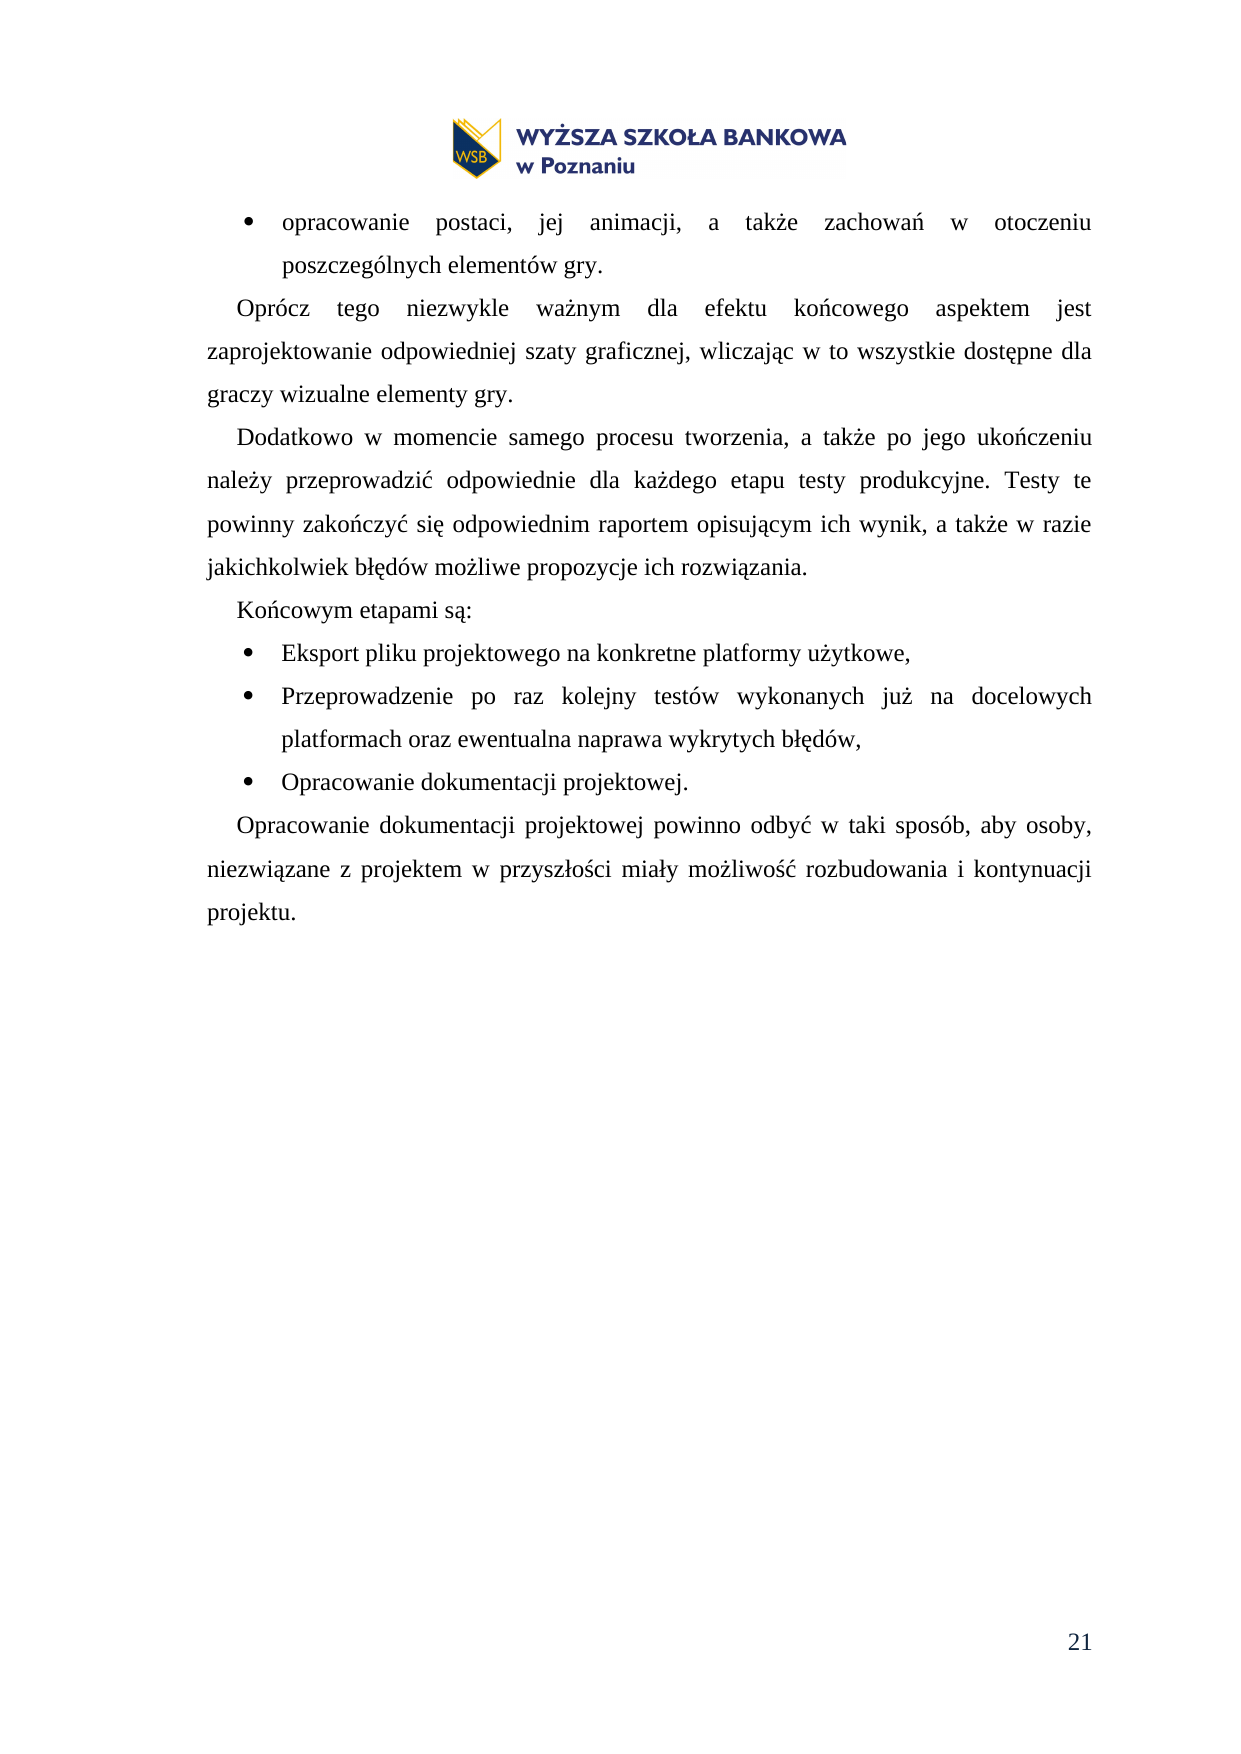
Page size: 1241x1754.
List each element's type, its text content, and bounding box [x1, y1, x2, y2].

text Oprócz tego niezwykle ważnym dla efektu końcowego aspektem jest zaprojektowanie odpowiedniej szaty graficznej, wliczając w to wszystkie dostępne dla graczy wizualne elementy gry. [207, 293, 1092, 408]
picture [452, 118, 847, 179]
list Przeprowadzenie po raz kolejny testów wykonanych już na docelowych platformach oraz ewentualna naprawa wykrytych błędów, [244, 681, 1092, 753]
text Opracowanie dokumentacji projektowej powinno odbyć w taki sposób, aby osoby, niezwiązane z projektem w przyszłości miały możliwość rozbudowania i kontynuacji projektu. [207, 811, 1092, 926]
list Opracowanie dokumentacji projektowej. [244, 767, 1092, 796]
text Końcowym etapami są: [207, 595, 1092, 624]
list opracowanie postaci, jej animacji, a także zachowań w otoczeniu poszczególnych elementów gry. [244, 207, 1092, 279]
text Dodatkowo w momencie samego procesu tworzenia, a także po jego ukończeniu należy przeprowadzić odpowiednie dla każdego etapu testy produkcyjne. Testy te powinny zakończyć się odpowiednim raportem opisującym ich wynik, a także w razie jakichkolwiek błędów możliwe propozycje ich rozwiązania. [207, 422, 1092, 581]
list Eksport pliku projektowego na konkretne platformy użytkowe, [244, 638, 1092, 667]
